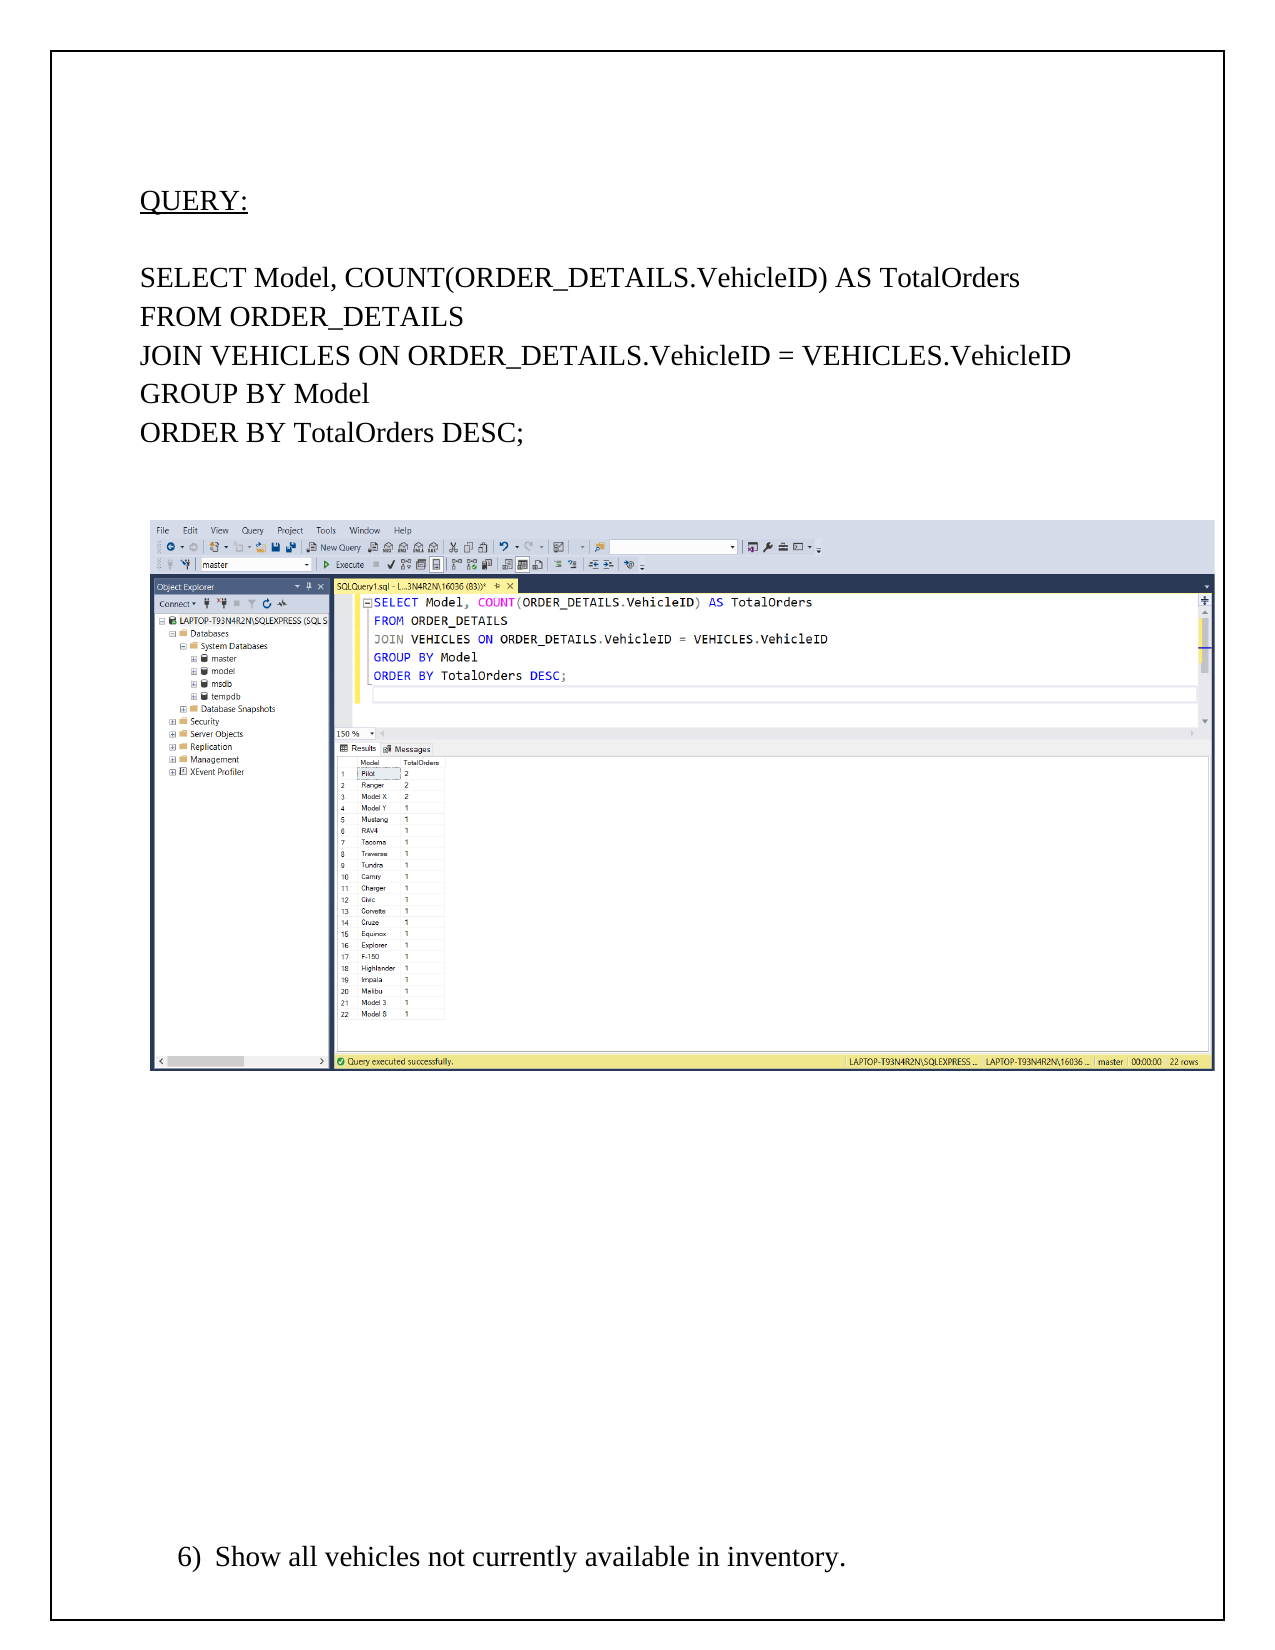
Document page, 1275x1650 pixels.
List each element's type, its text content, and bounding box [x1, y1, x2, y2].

list Show all vehicles not currently available in inventory. [177, 1539, 1126, 1572]
text SELECT Model, COUNT(ORDER_DETAILS.VehicleID) AS TotalOrders [139, 261, 1126, 294]
text QUERY: [139, 183, 1126, 217]
picture [150, 520, 1215, 1071]
text JOIN VEHICLES ON ORDER_DETAILS.VehicleID = VEHICLES.VehicleID [139, 338, 1126, 371]
text GROUP BY Model [139, 377, 1126, 410]
text ORDER BY TotalOrders DESC; [139, 415, 1126, 449]
text FROM ORDER_DETAILS [139, 299, 1126, 333]
